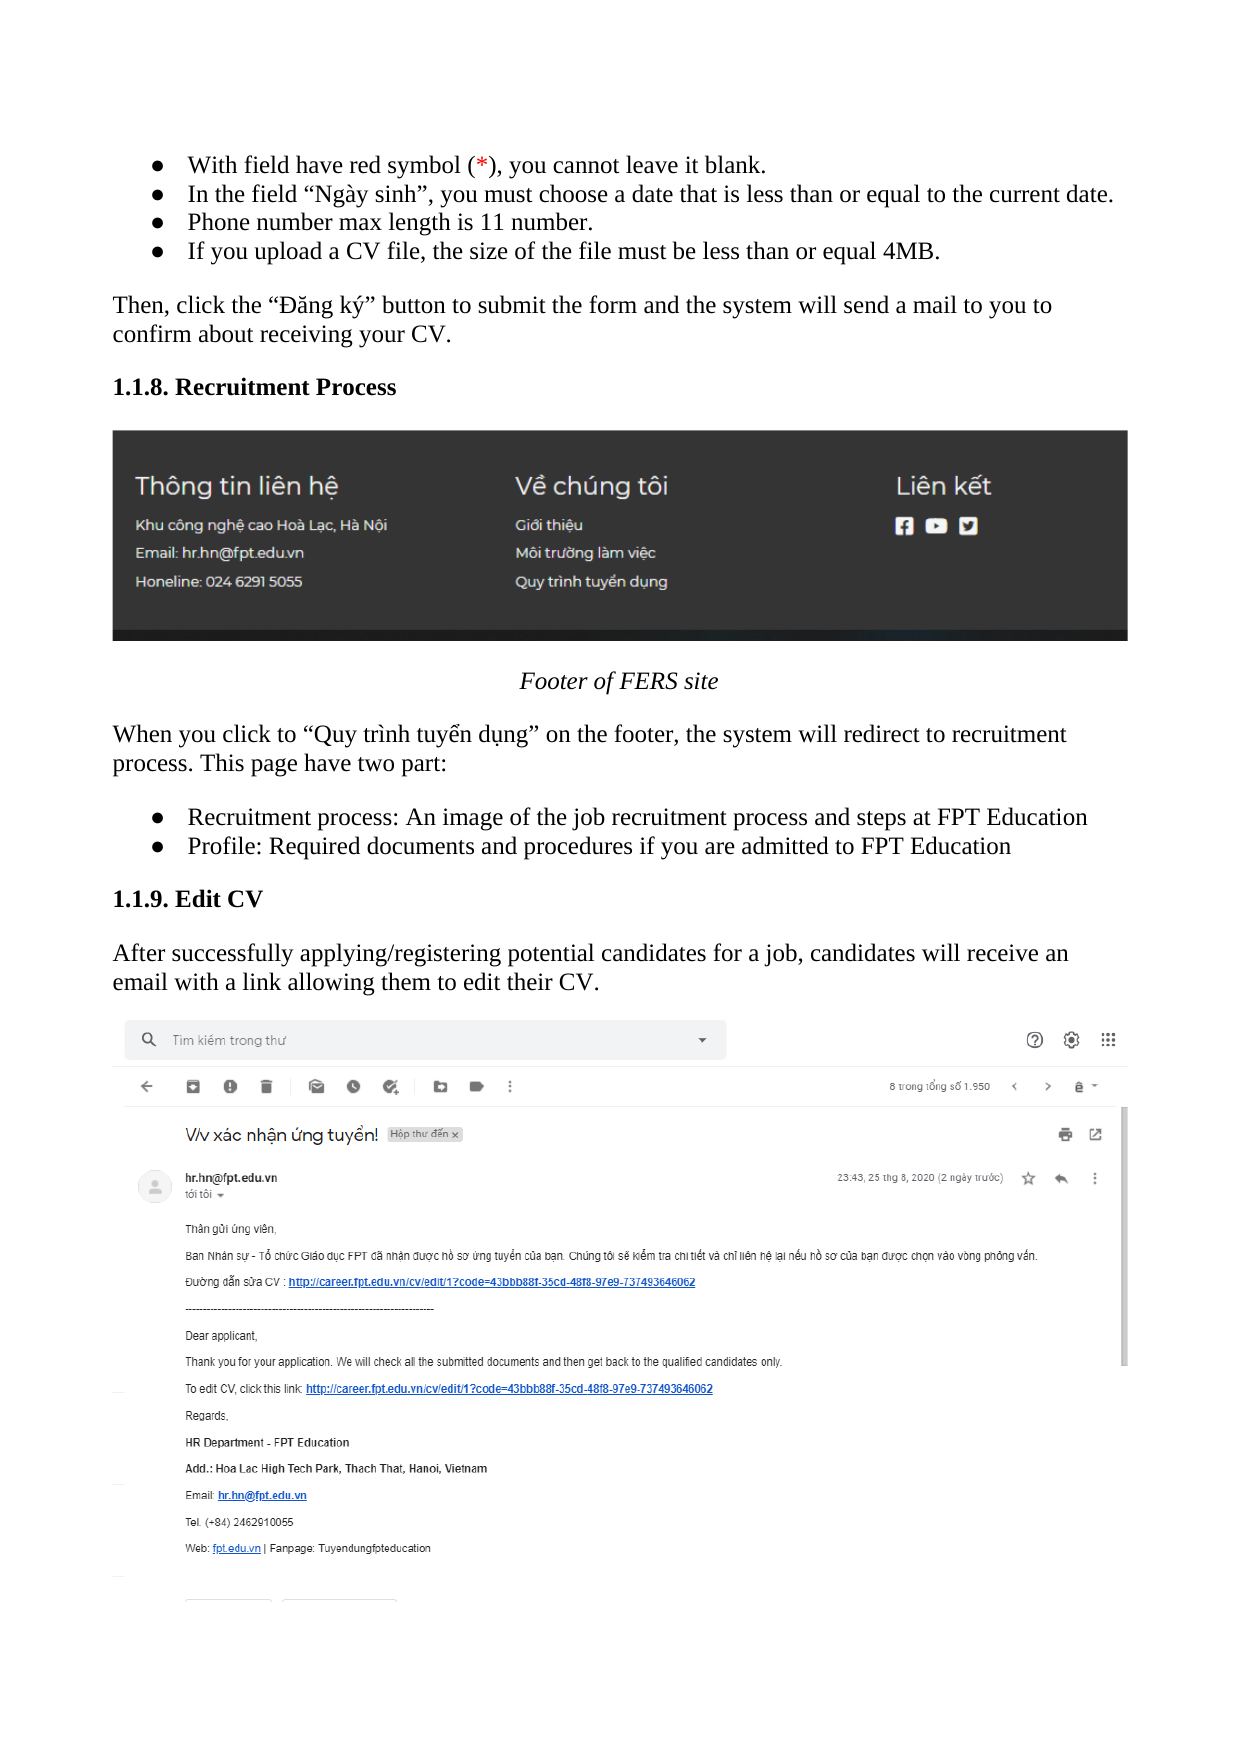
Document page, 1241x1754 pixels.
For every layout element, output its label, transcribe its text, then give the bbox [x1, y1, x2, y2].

text After successfully applying/registering potential candidates for a job, candidates will receive an email with a link allowing them to edit their CV. [112, 938, 1128, 996]
list In the field “Ngày sinh”, you must choose a date that is less than or equal to the current date. [150, 179, 1128, 207]
list Recruitment process: An image of the job recruitment process and steps at FPT Education [150, 802, 1128, 831]
text When you click to “Quy trình tuyển dụng” on the footer, the system will redirect to recruitment process. This page have two part: [112, 719, 1128, 777]
list Profile: Required documents and procedures if you are admitted to FPT Education [150, 831, 1128, 859]
text 1.1.9. Edit CV [112, 884, 1128, 913]
picture [112, 1020, 1128, 1602]
text Then, click the “Đăng ký” button to submit the form and the system will send a mail to you to confirm about receiving your CV. [112, 290, 1128, 347]
text 1.1.8. Recruitment Process [112, 372, 1128, 401]
list With field have red symbol (*), you cannot leave it blank. [150, 150, 1128, 179]
picture [112, 426, 1128, 641]
text Footer of FERS site [112, 666, 1128, 694]
list Phone number max length is 11 number. [150, 207, 1128, 236]
list If you upload a CV file, the size of the file must be less than or equal 4MB. [150, 236, 1128, 265]
